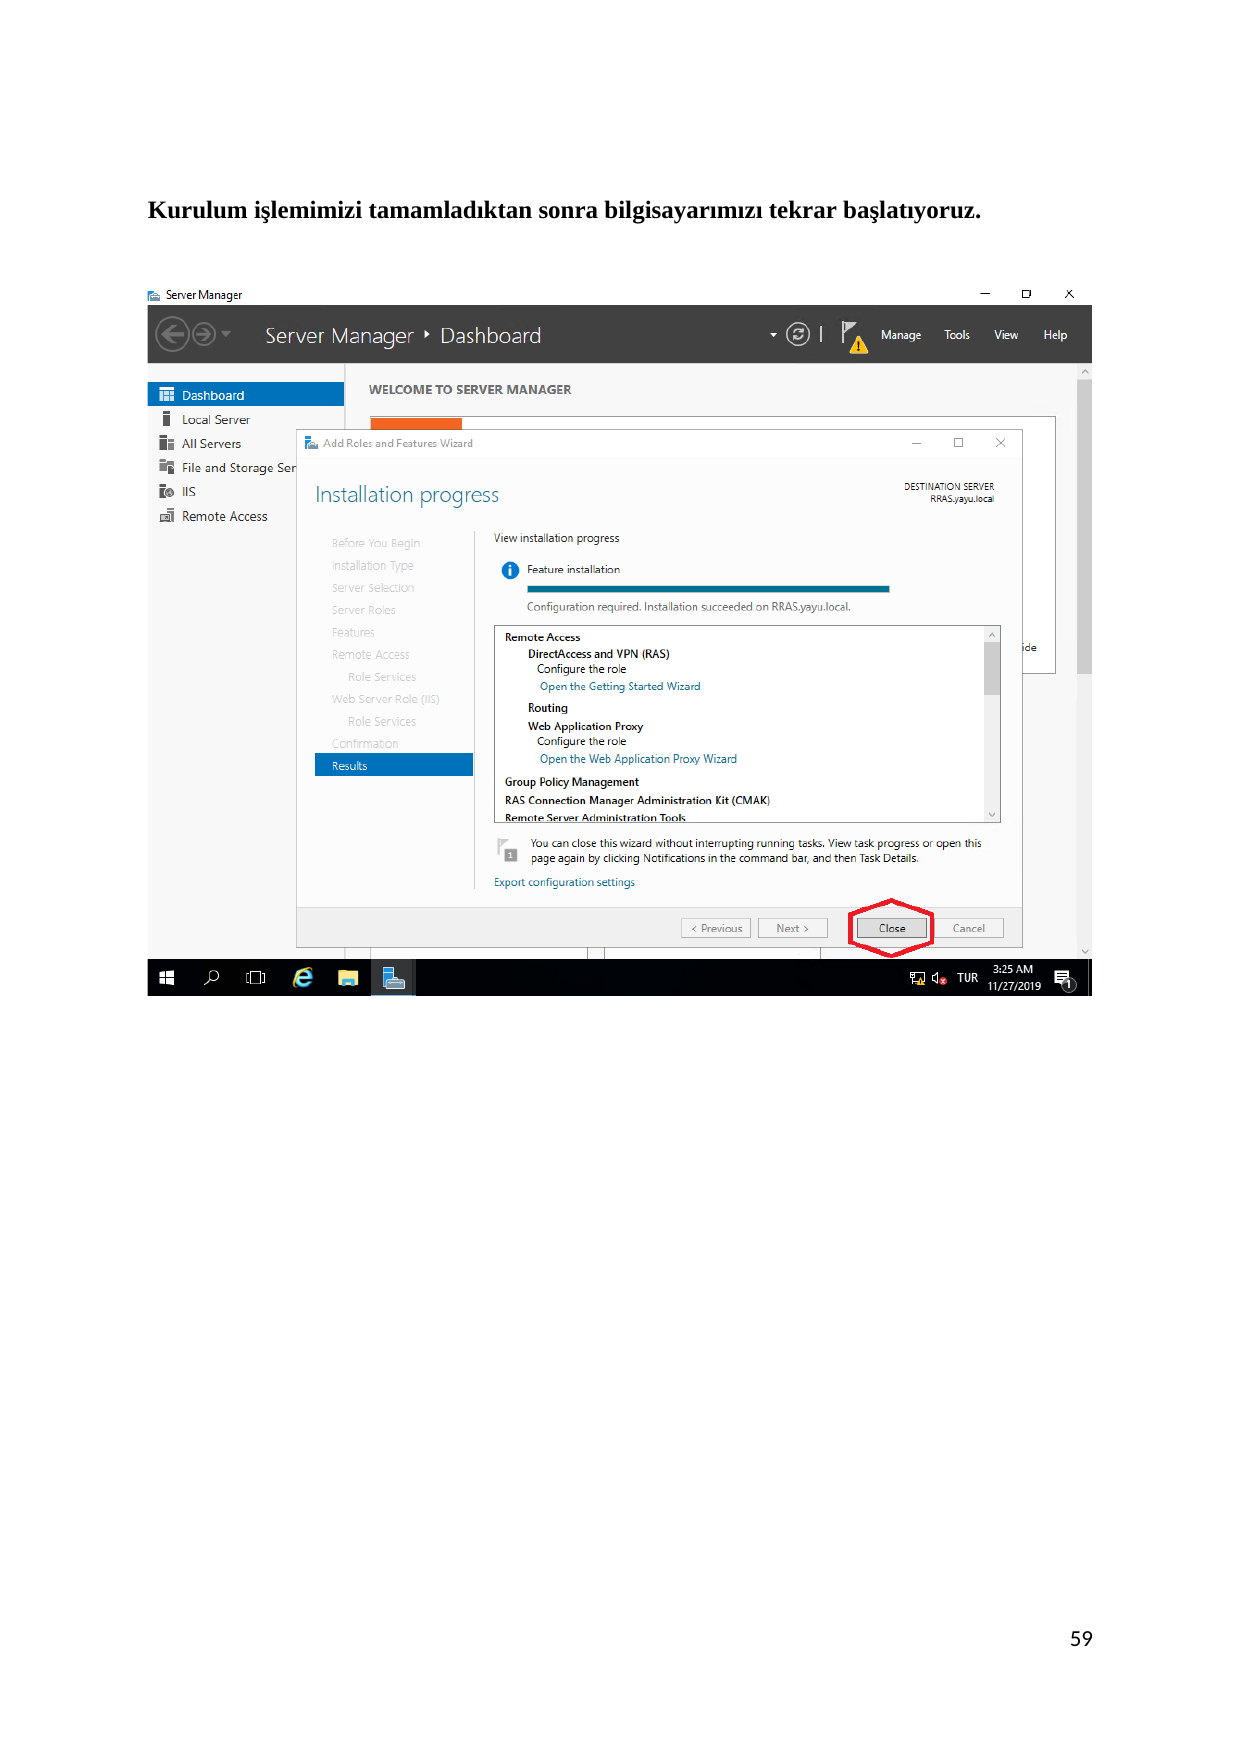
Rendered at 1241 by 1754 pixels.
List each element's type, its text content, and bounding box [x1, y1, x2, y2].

text Kurulum işlemimizi tamamladıktan sonra bilgisayarımızı tekrar başlatıyoruz. [148, 195, 1093, 224]
picture [147, 290, 1092, 996]
